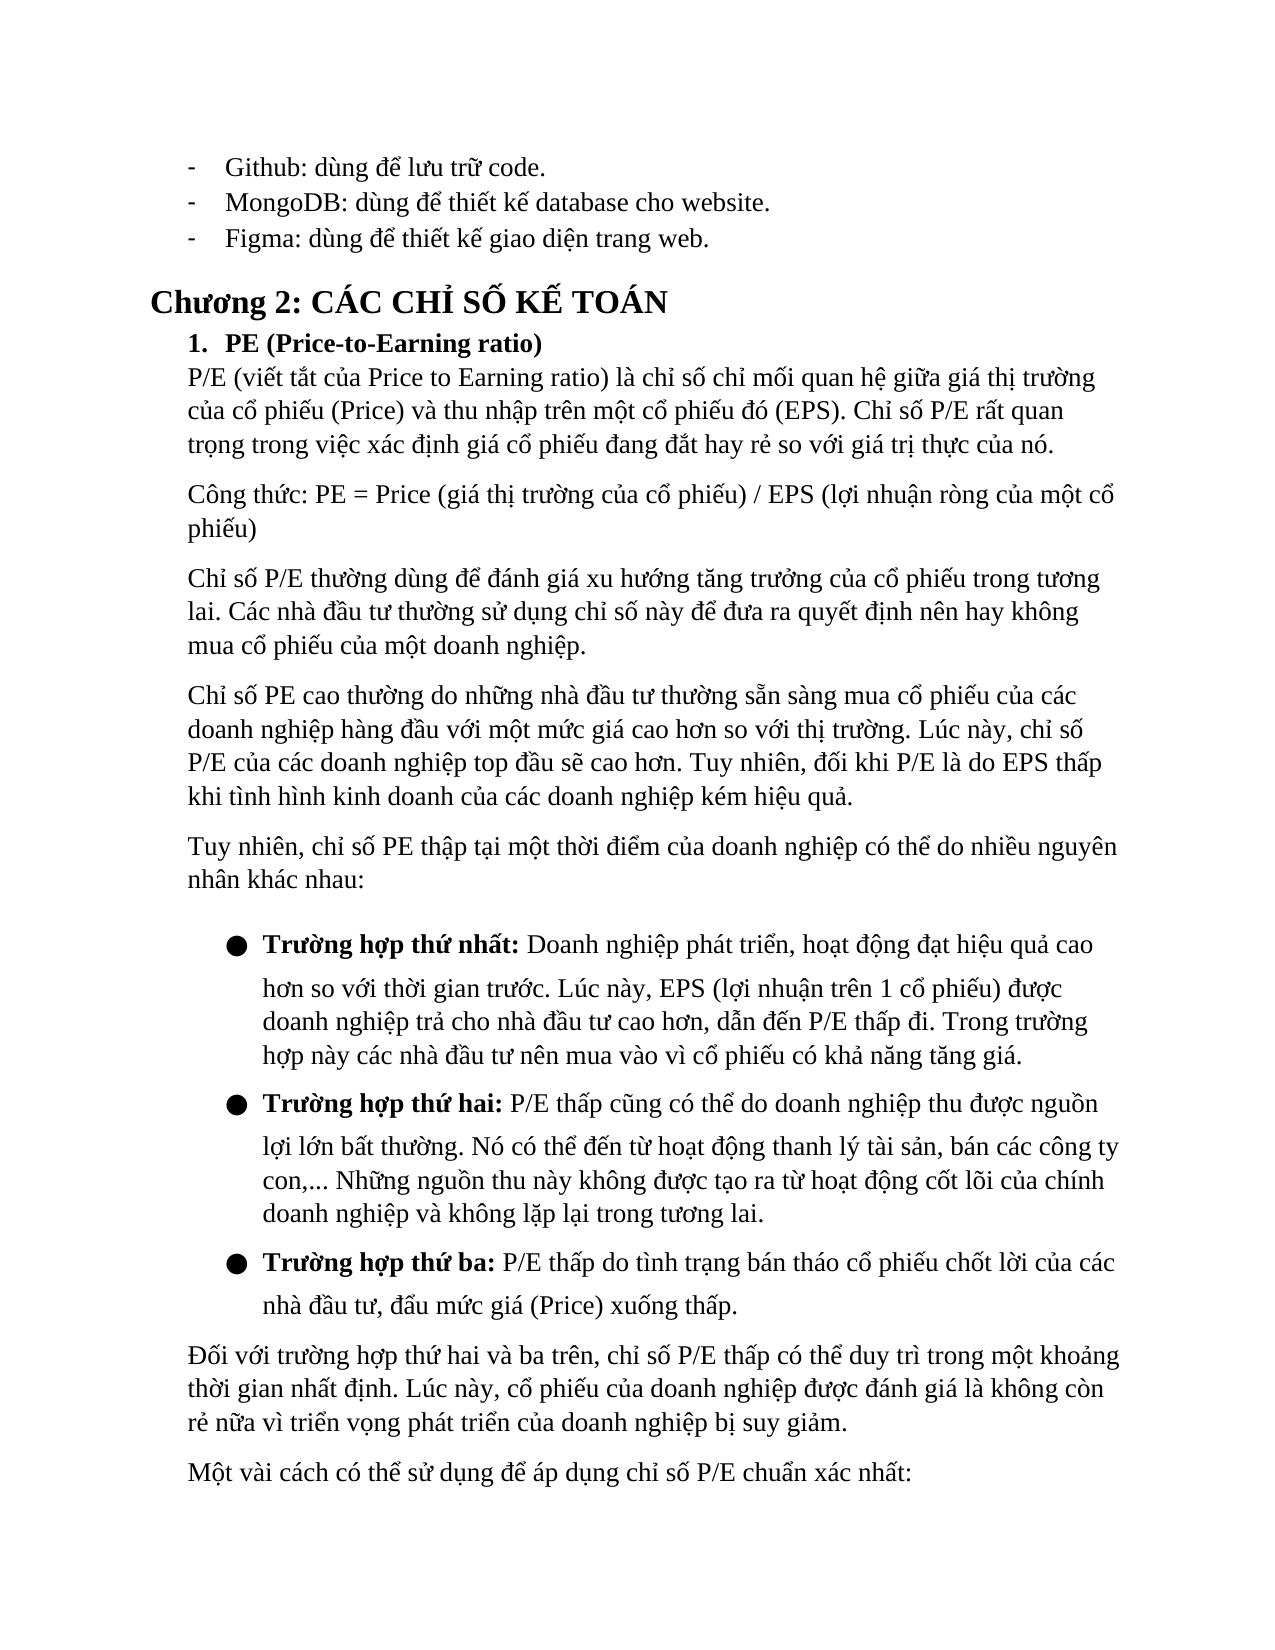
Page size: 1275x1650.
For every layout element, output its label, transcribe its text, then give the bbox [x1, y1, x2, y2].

text P/E (viết tắt của Price to Earning ratio) là chỉ số chỉ mối quan hệ giữa giá thị trường của cổ phiếu (Price) và thu nhập trên một cổ phiếu đó (EPS). Chỉ số P/E rất quan trọng trong việc xác định giá cổ phiếu đang đắt hay rẻ so với giá trị thực của nó. [187, 361, 1125, 459]
subtitle PE (Price-to-Earning ratio) [187, 327, 1125, 358]
text Tuy nhiên, chỉ số PE thập tại một thời điểm của doanh nghiệp có thể do nhiều nguyên nhân khác nhau: [187, 830, 1125, 895]
text Công thức: PE = Price (giá thị trường của cổ phiếu) / EPS (lợi nhuận ròng của một cổ phiếu) [187, 478, 1125, 543]
list Trường hợp thứ hai: P/E thấp cũng có thể do doanh nghiệp thu được nguồn lợi lớn bất thường. Nó có thể đến từ hoạt động thanh lý tài sản, bán các công ty con,... Những nguồn thu này không được tạo ra từ hoạt động cốt lõi của chính doanh nghiệp và không lặp lại trong tương lai. [225, 1072, 1125, 1228]
text Một vài cách có thể sử dụng để áp dụng chỉ số P/E chuẩn xác nhất: [187, 1456, 1125, 1487]
list MongoDB: dùng để thiết kế database cho website. [187, 186, 1125, 219]
subtitle Chương 2: CÁC CHỈ SỐ KẾ TOÁN [150, 282, 1125, 320]
list Trường hợp thứ nhất: Doanh nghiệp phát triển, hoạt động đạt hiệu quả cao hơn so với thời gian trước. Lúc này, EPS (lợi nhuận trên 1 cổ phiếu) được doanh nghiệp trả cho nhà đầu tư cao hơn, dẫn đến P/E thấp đi. Trong trường hợp này các nhà đầu tư nên mua vào vì cổ phiếu có khả năng tăng giá. [225, 914, 1125, 1070]
text Đối với trường hợp thứ hai và ba trên, chỉ số P/E thấp có thể duy trì trong một khoảng thời gian nhất định. Lúc này, cổ phiếu của doanh nghiệp được đánh giá là không còn rẻ nữa vì triển vọng phát triển của doanh nghiệp bị suy giảm. [187, 1339, 1125, 1437]
text Chỉ số PE cao thường do những nhà đầu tư thường sẵn sàng mua cổ phiếu của các doanh nghiệp hàng đầu với một mức giá cao hơn so với thị trường. Lúc này, chỉ số P/E của các doanh nghiệp top đầu sẽ cao hơn. Tuy nhiên, đối khi P/E là do EPS thấp khi tình hình kinh doanh của các doanh nghiệp kém hiệu quả. [187, 679, 1125, 811]
list Github: dùng để lưu trữ code. [187, 150, 1125, 183]
text Chỉ số P/E thường dùng để đánh giá xu hướng tăng trưởng của cổ phiếu trong tương lai. Các nhà đầu tư thường sử dụng chỉ số này để đưa ra quyết định nên hay không mua cổ phiếu của một doanh nghiệp. [187, 562, 1125, 660]
list Trường hợp thứ ba: P/E thấp do tình trạng bán tháo cổ phiếu chốt lời của các nhà đầu tư, đẩu mức giá (Price) xuống thấp. [225, 1231, 1125, 1320]
list Figma: dùng để thiết kế giao diện trang web. [187, 221, 1125, 254]
